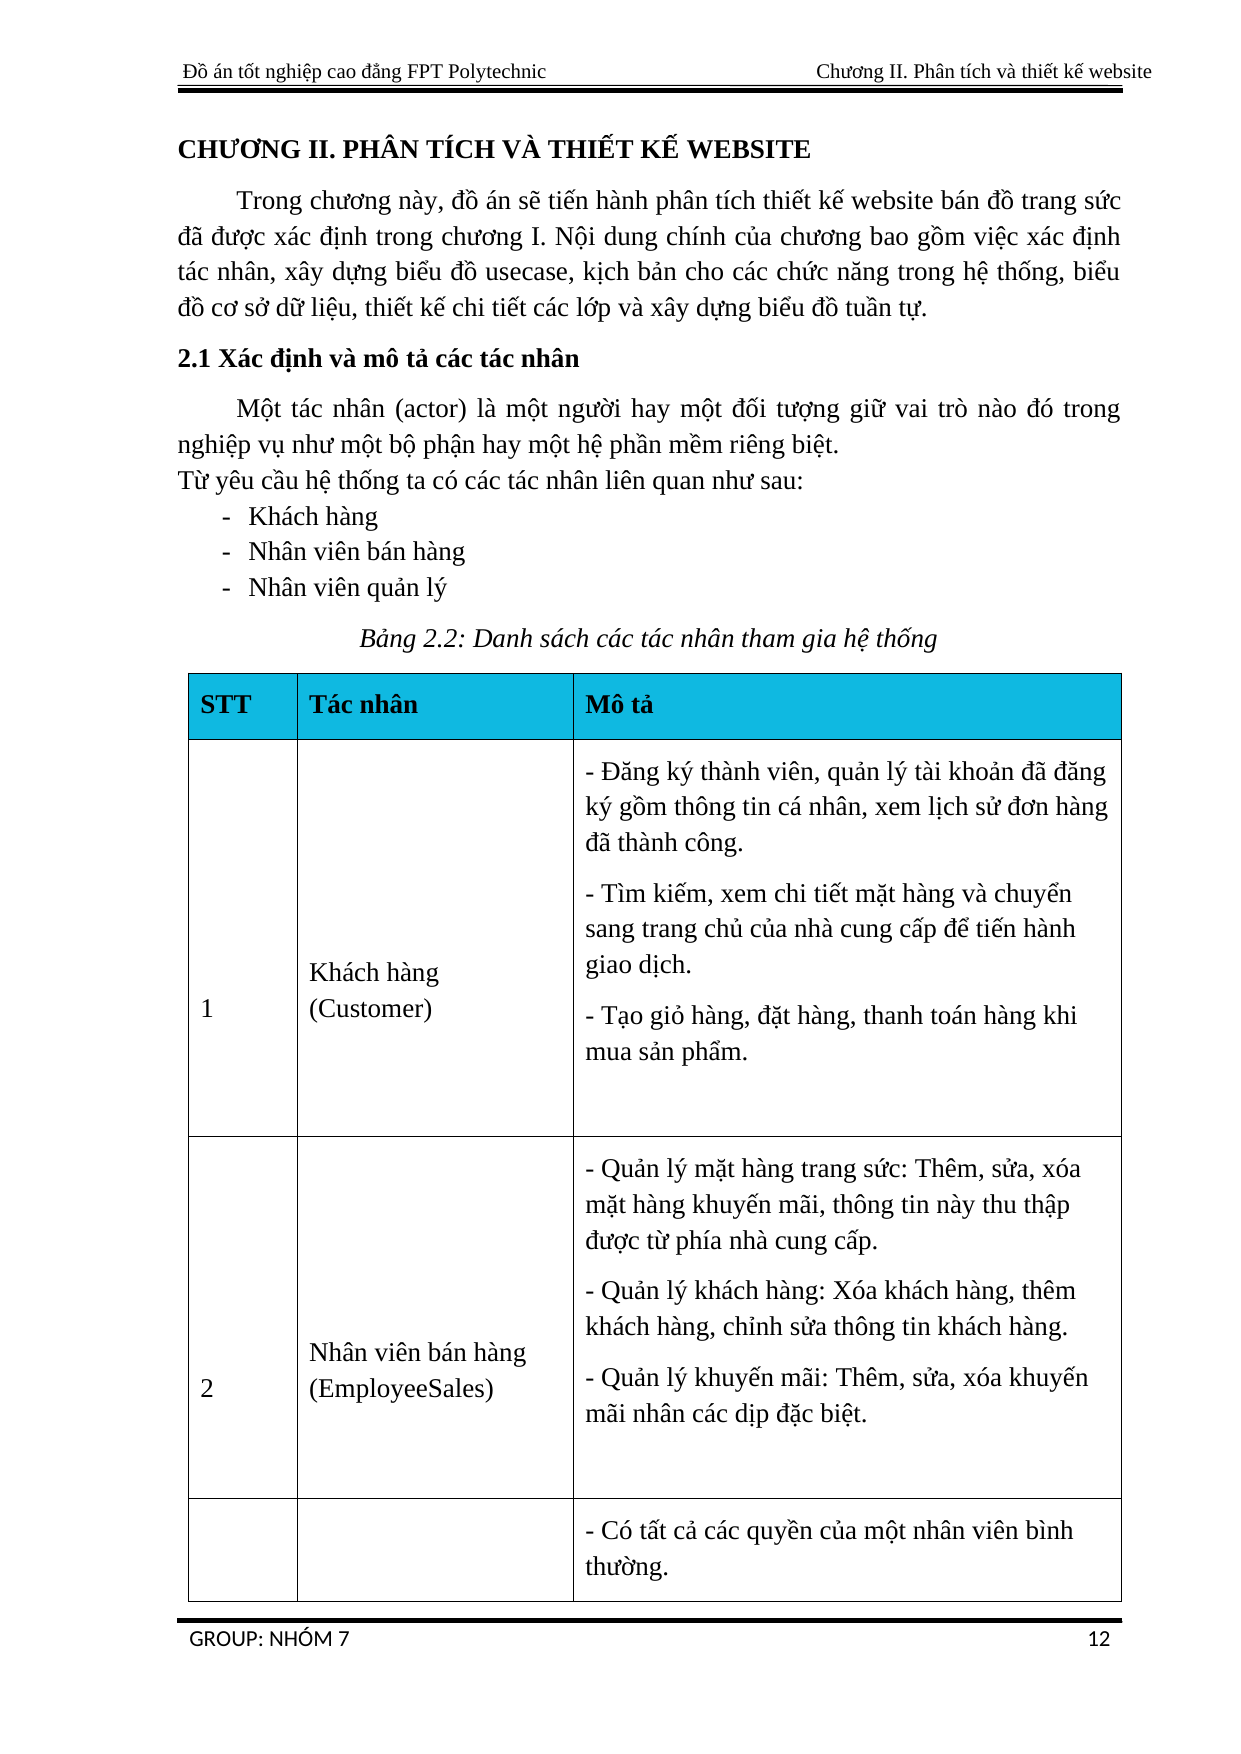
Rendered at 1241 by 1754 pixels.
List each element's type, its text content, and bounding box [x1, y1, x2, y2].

list Một tác nhân (actor) là một người hay một đối tượng giữ vai trò nào đó trong nghiệp vụ như một bộ phận hay một hệ phần mềm riêng biệt. [177, 392, 1122, 459]
subtitle 2.1 Xác định và mô tả các tác nhân [177, 342, 1122, 373]
table_cell Nhân viên bán hàng (EmployeeSales) [298, 1137, 573, 1498]
list Nhân viên bán hàng [222, 535, 1122, 567]
table_cell 1 [189, 740, 297, 1136]
table_header Mô tả [574, 674, 1121, 739]
table_cell 3 [189, 1499, 297, 1601]
list Từ yêu cầu hệ thống ta có các tác nhân liên quan như sau: [177, 464, 1122, 495]
text Trong chương này, đồ án sẽ tiến hành phân tích thiết kế website bán đồ trang sức đã được xác định trong chương I. Nội dung chính của chương bao gồm việc xác định tác nhân, xây dựng biểu đồ usecase, kịch bản cho các chức năng trong hệ thống, biểu đồ cơ sở dữ liệu, thiết kế chi tiết các lớp và xây dựng biểu đồ tuần tự. [177, 184, 1122, 322]
list Nhân viên quản lý [222, 571, 1122, 602]
table_cell - Đăng ký thành viên, quản lý tài khoản đã đăng ký gồm thông tin cá nhân, xem lịch sử đơn hàng đã thành công. - Tìm kiếm, xem chi tiết mặt hàng và chuyển sang trang chủ của nhà cung cấp để tiến hành giao dịch. - Tạo giỏ hàng, đặt hàng, thanh toán hàng khi mua sản phẩm. [574, 740, 1121, 1136]
table_cell Khách hàng (Customer) [298, 740, 573, 1136]
list Khách hàng [222, 500, 1122, 531]
table_header STT [189, 674, 297, 739]
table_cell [574, 1499, 1121, 1601]
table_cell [298, 1499, 573, 1601]
table_cell - Quản lý mặt hàng trang sức: Thêm, sửa, xóa mặt hàng khuyến mãi, thông tin này thu thập được từ phía nhà cung cấp. - Quản lý khách hàng: Xóa khách hàng, thêm khách hàng, chỉnh sửa thông tin khách hàng. - Quản lý khuyến mãi: Thêm, sửa, xóa khuyến mãi nhân các dịp đặc biệt. [574, 1137, 1121, 1498]
table_cell 2 [189, 1137, 297, 1498]
subtitle CHƯƠNG II. PHÂN TÍCH VÀ THIẾT KẾ WEBSITE [177, 133, 1122, 164]
table_header Tác nhân [298, 674, 573, 739]
